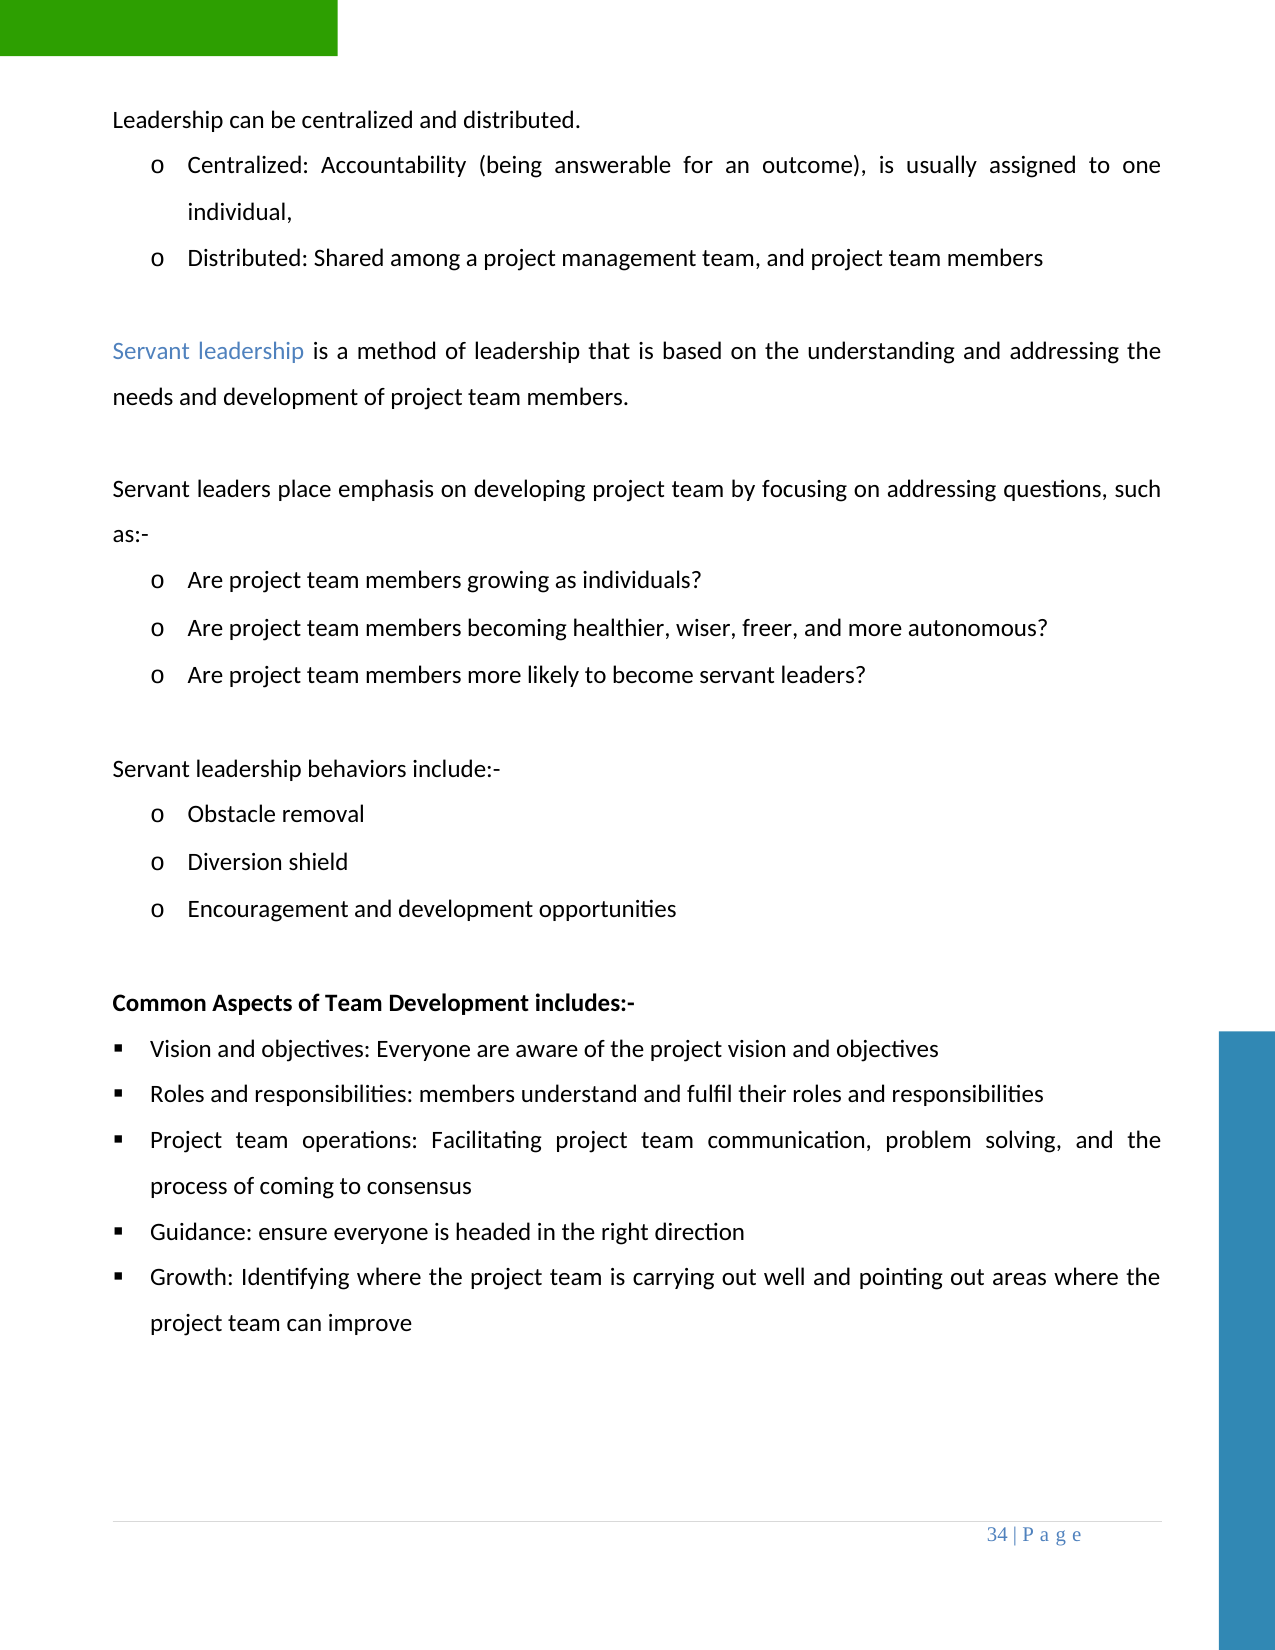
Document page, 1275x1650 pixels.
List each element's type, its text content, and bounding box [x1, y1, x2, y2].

list Distributed: Shared among a project management team, and project team members [150, 242, 1162, 274]
text Servant leaders place emphasis on developing project team by focusing on addressing questions, such as:- [112, 473, 1162, 549]
text Servant leadership behaviors include:- [112, 753, 1162, 783]
text Servant leadership is a method of leadership that is based on the understanding and addressing the needs and development of project team members. [112, 336, 1162, 412]
list Are project team members growing as individuals? [150, 564, 1162, 596]
list Guidance: ensure everyone is headed in the right direction [112, 1216, 1162, 1246]
list Are project team members becoming healthier, wiser, freer, and more autonomous? [150, 612, 1162, 643]
text Common Aspects of Team Development includes:- [112, 987, 1162, 1017]
text Leadership can be centralized and distributed. [112, 104, 1162, 134]
list Are project team members more likely to become servant leaders? [150, 659, 1162, 691]
list Vision and objectives: Everyone are aware of the project vision and objectives [112, 1033, 1162, 1063]
list Diversion shield [150, 846, 1162, 878]
list Centralized: Accountability (being answerable for an outcome), is usually assigned to one individual, [150, 149, 1162, 227]
list Roles and responsibilities: members understand and fulfil their roles and responsibilities [112, 1078, 1162, 1109]
list Growth: Identifying where the project team is carrying out well and pointing out areas where the project team can improve [112, 1261, 1162, 1338]
list Encouragement and development opportunities [150, 894, 1162, 925]
list Obstacle removal [150, 798, 1162, 830]
list Project team operations: Facilitating project team communication, problem solving, and the process of coming to consensus [112, 1124, 1162, 1200]
